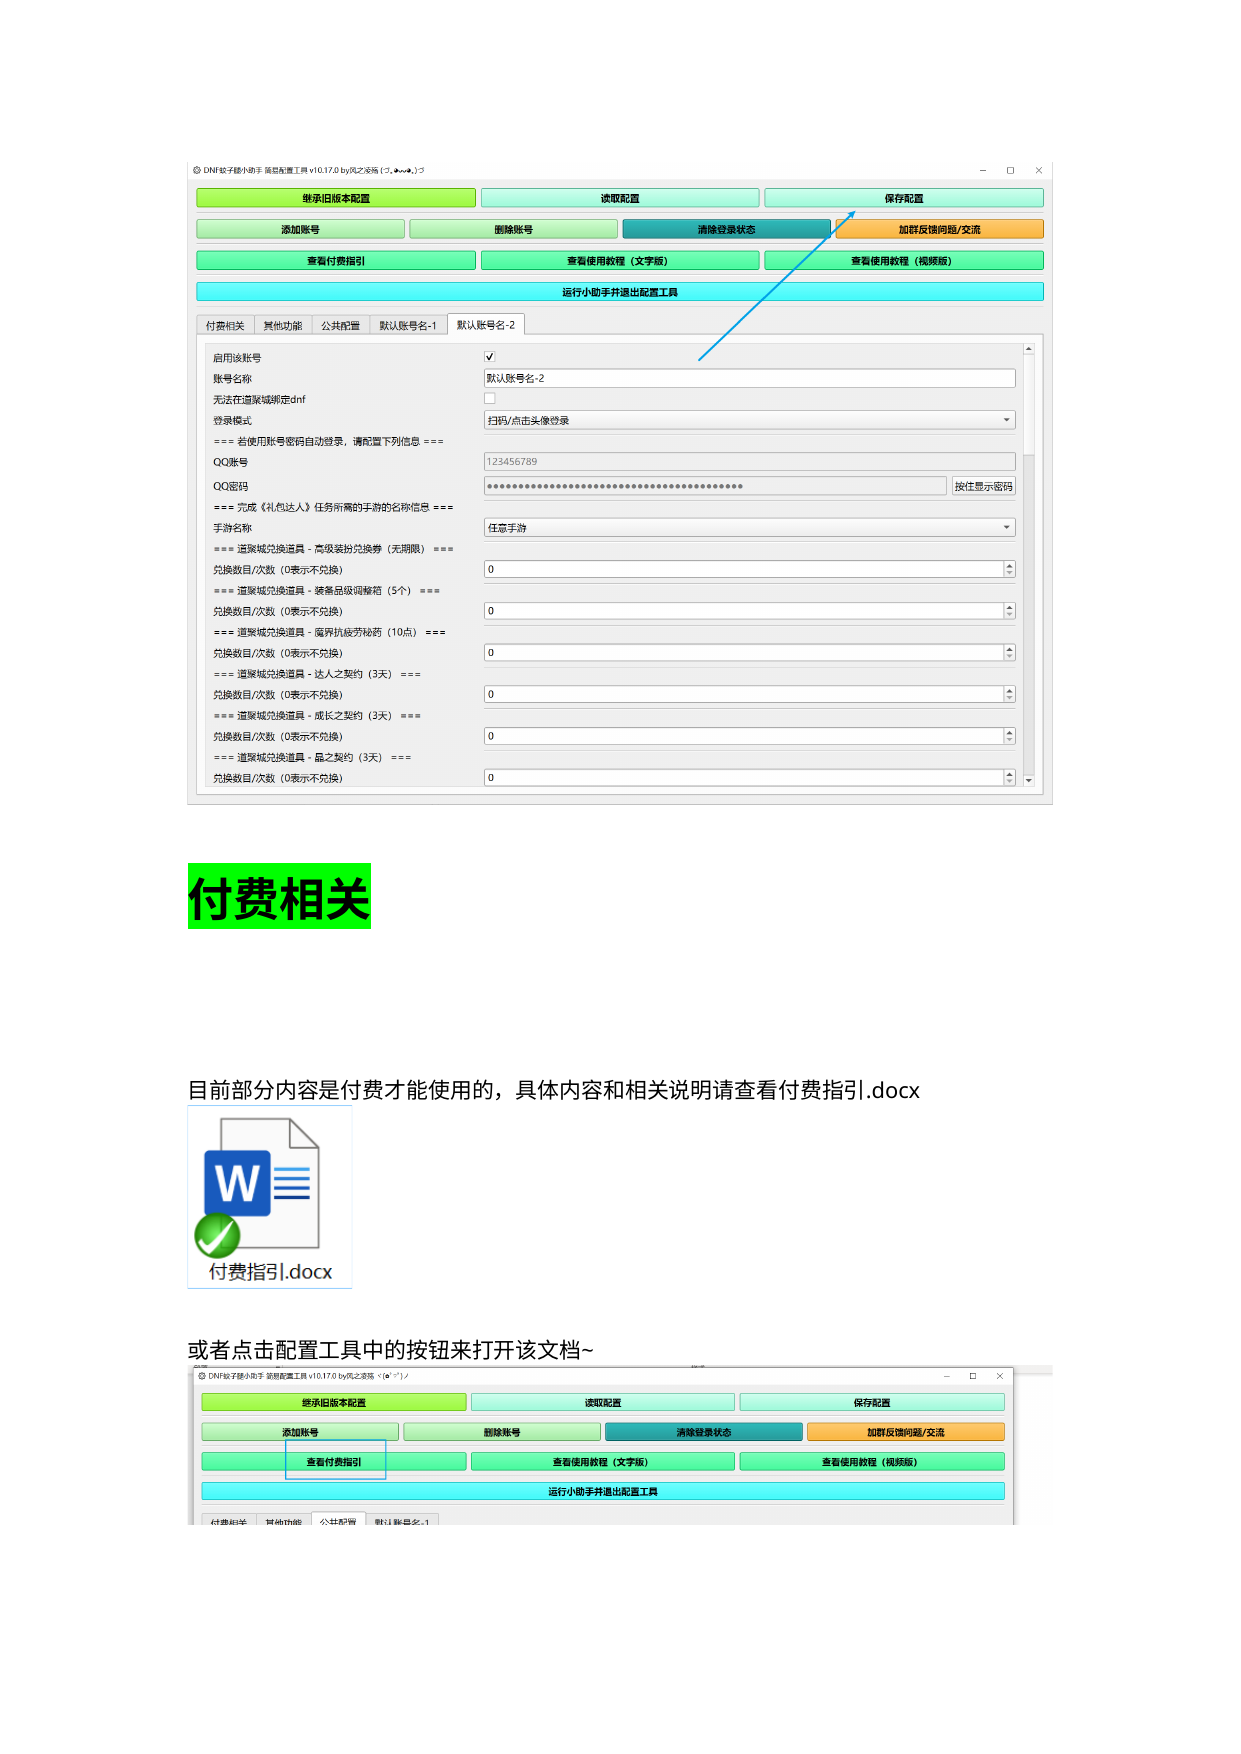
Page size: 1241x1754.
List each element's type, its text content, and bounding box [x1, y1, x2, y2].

picture [187, 162, 1053, 805]
picture [187, 1365, 1053, 1525]
picture [187, 1105, 353, 1289]
subtitle 付费相关 [187, 847, 1053, 945]
text 或者点击配置工具中的按钮来打开该文档~ [187, 1333, 1053, 1365]
text 目前部分内容是付费才能使用的，具体内容和相关说明请查看付费指引.docx [187, 1073, 1053, 1105]
